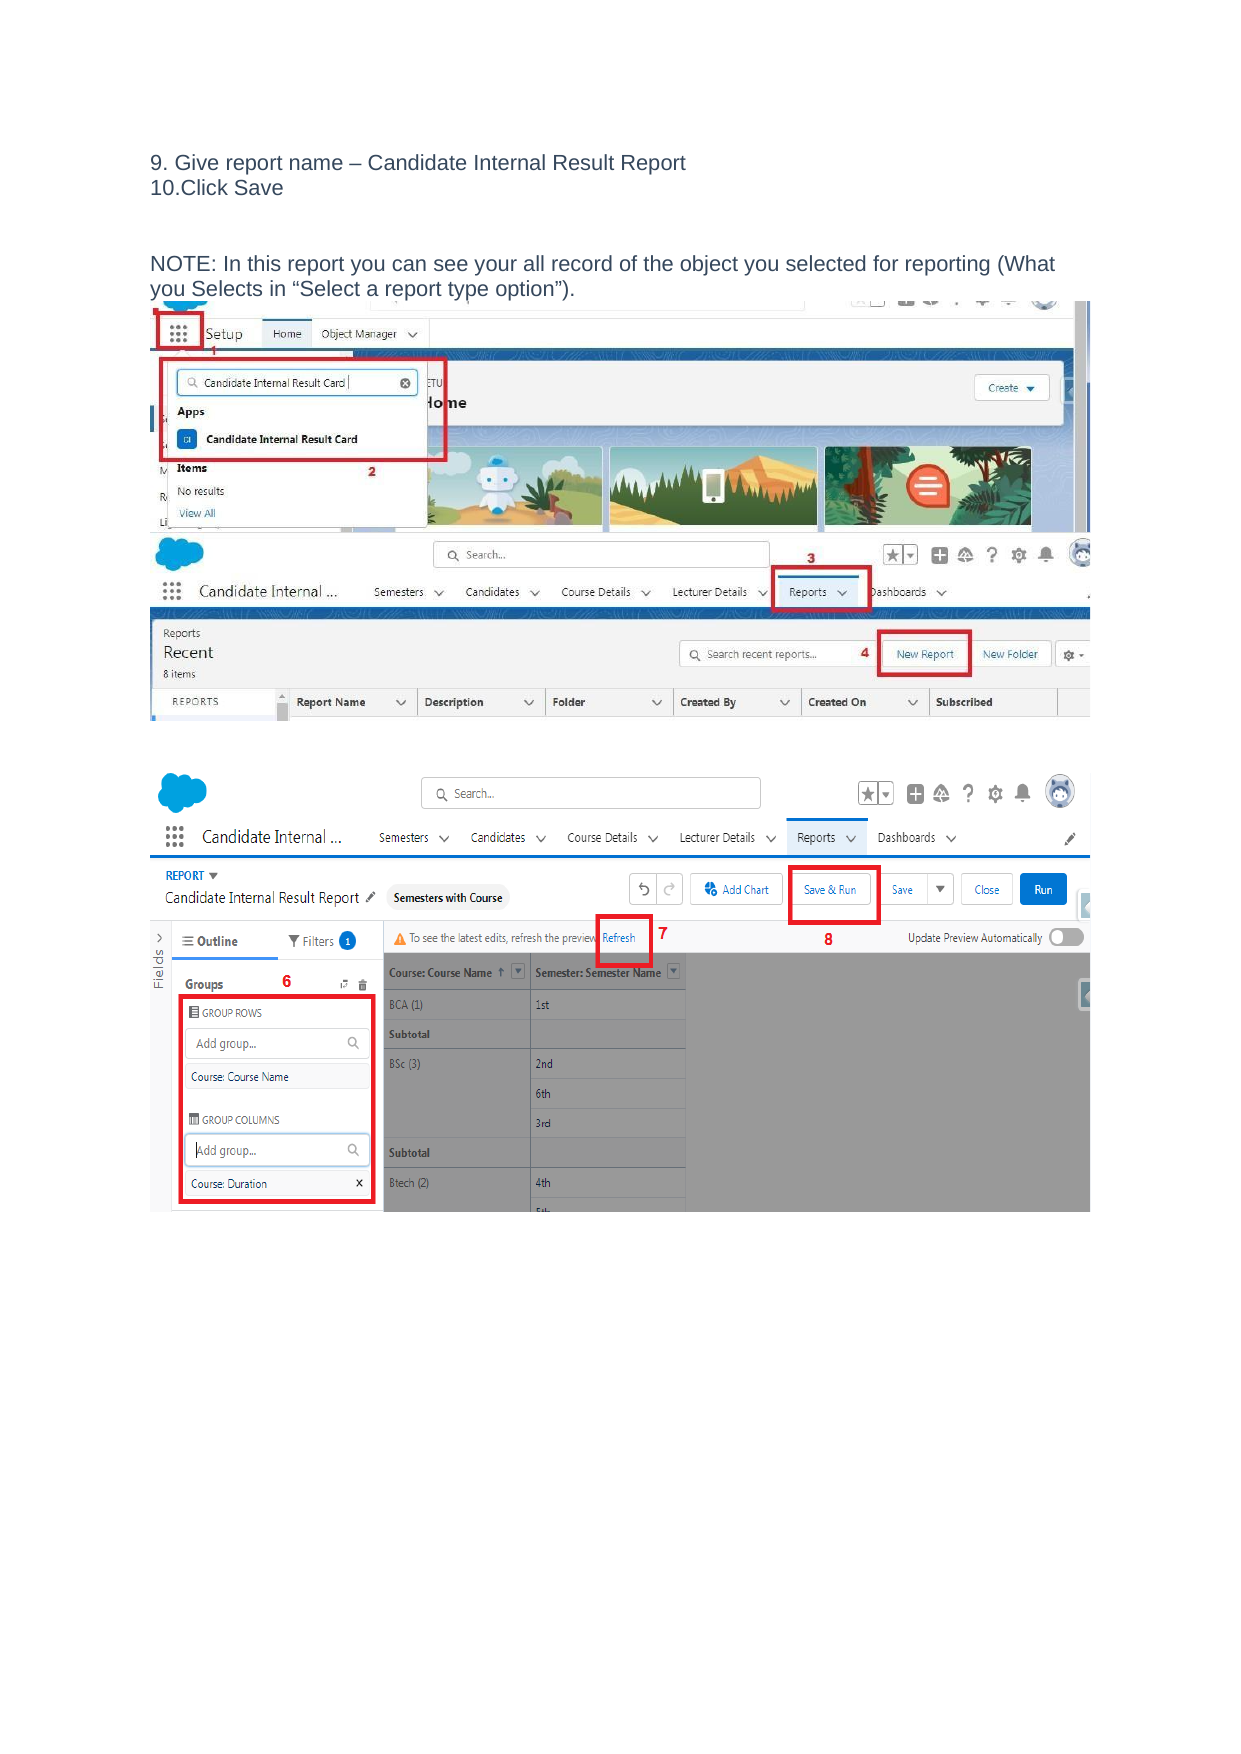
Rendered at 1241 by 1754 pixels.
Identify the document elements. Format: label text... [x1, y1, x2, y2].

picture [150, 773, 1091, 1212]
picture [150, 301, 1091, 721]
text 10.Click Save [150, 175, 1090, 200]
text 9. Give report name – Candidate Internal Result Report [150, 150, 1090, 175]
text NOTE: In this report you can see your all record of the object you selected for reporting (What you Selects in “Select a report type option”). [150, 251, 1090, 301]
